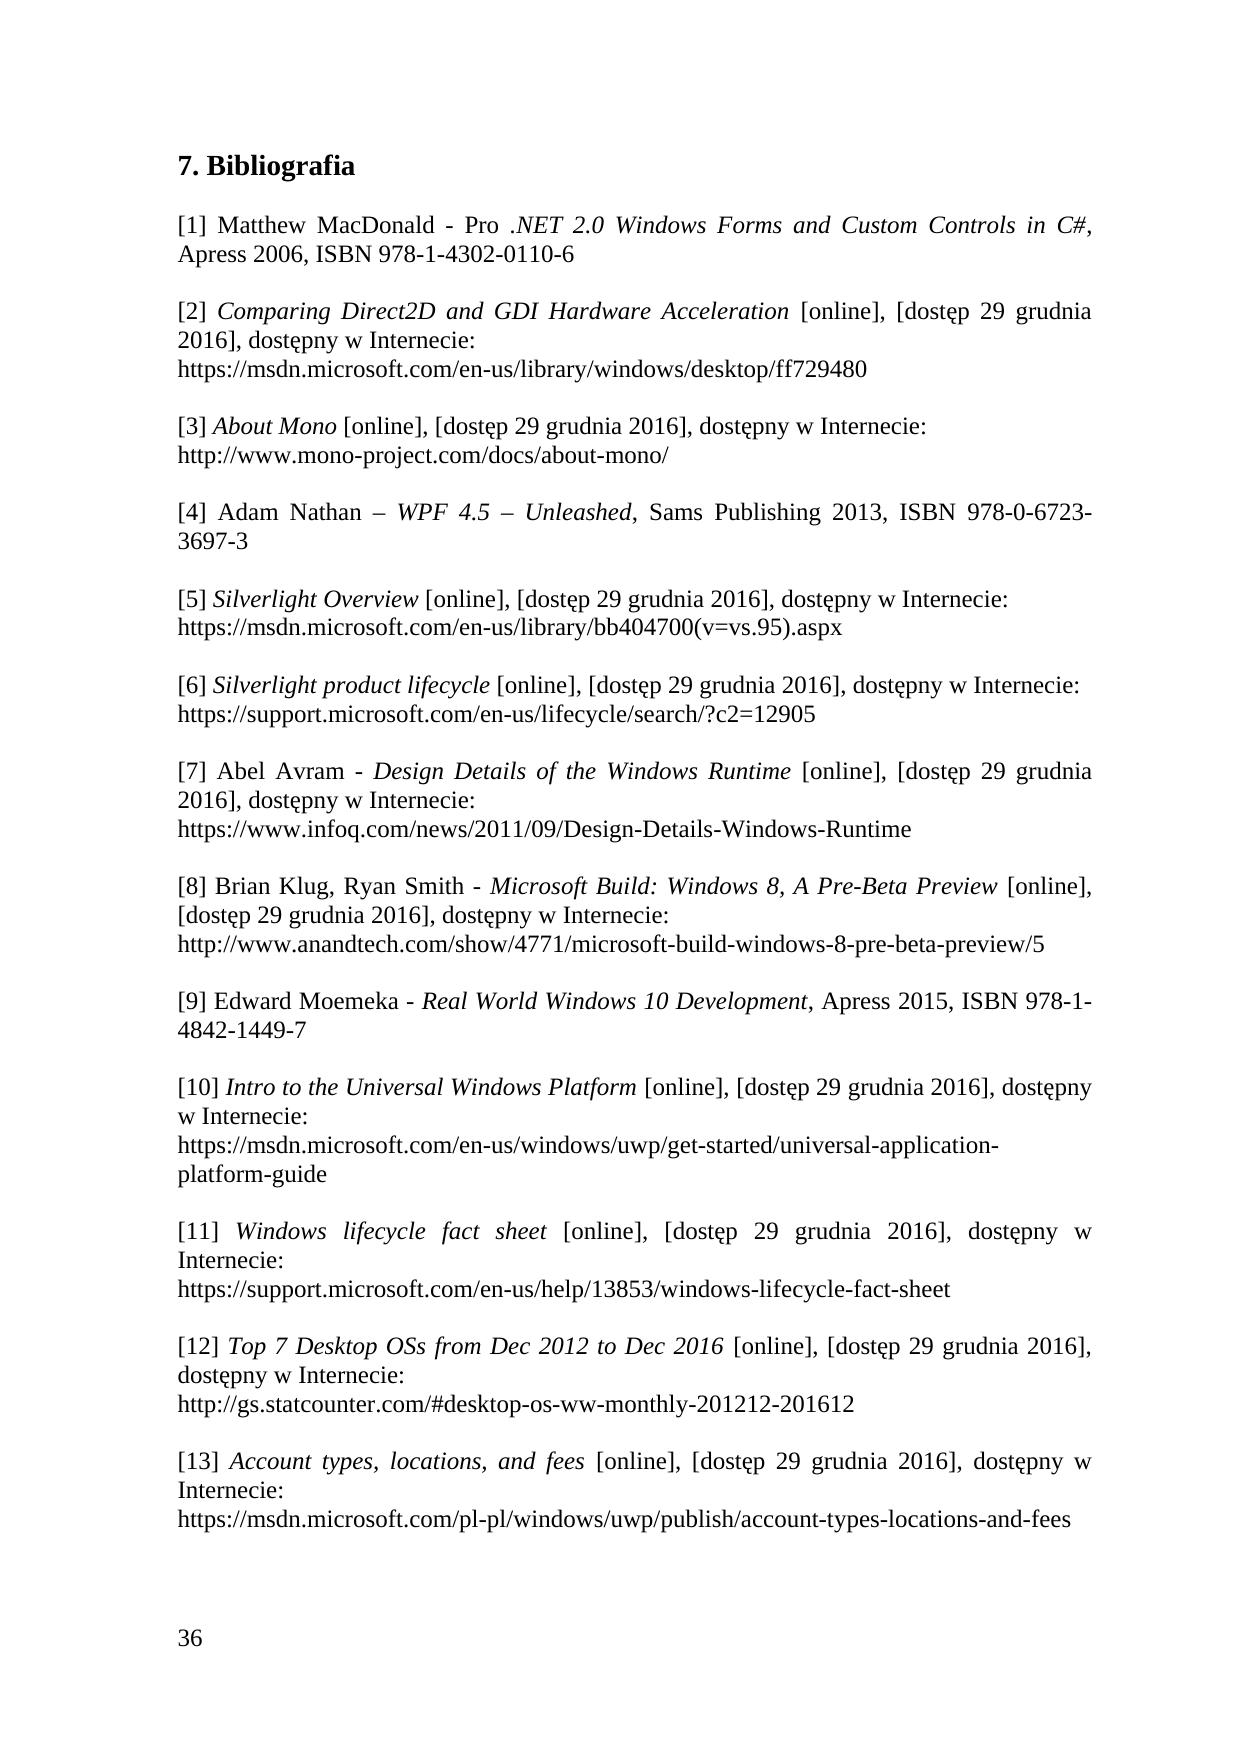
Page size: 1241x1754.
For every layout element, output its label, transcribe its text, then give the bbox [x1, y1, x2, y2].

text http://www.mono-project.com/docs/about-mono/ [177, 440, 1092, 469]
text [1] Matthew MacDonald - Pro .NET 2.0 Windows Forms and Custom Controls in C#, Apress 2006, ISBN 978-1-4302-0110-6 [177, 210, 1092, 267]
text https://msdn.microsoft.com/en-us/library/bb404700(v=vs.95).aspx [177, 612, 1092, 641]
text https://support.microsoft.com/en-us/help/13853/windows-lifecycle-fact-sheet [177, 1274, 1092, 1302]
text https://msdn.microsoft.com/en-us/library/windows/desktop/ff729480 [177, 354, 1092, 382]
text [12] Top 7 Desktop OSs from Dec 2012 to Dec 2016 [online], [dostęp 29 grudnia 2016], dostępny w Internecie: [177, 1331, 1092, 1389]
text [8] Brian Klug, Ryan Smith - Microsoft Build: Windows 8, A Pre-Beta Preview [online], [dostęp 29 grudnia 2016], dostępny w Internecie: [177, 871, 1092, 929]
text [3] About Mono [online], [dostęp 29 grudnia 2016], dostępny w Internecie: [177, 411, 1092, 440]
text [10] Intro to the Universal Windows Platform [online], [dostęp 29 grudnia 2016], dostępny w Internecie: [177, 1072, 1092, 1130]
text [6] Silverlight product lifecycle [online], [dostęp 29 grudnia 2016], dostępny w Internecie: [177, 670, 1092, 699]
text https://support.microsoft.com/en-us/lifecycle/search/?c2=12905 [177, 699, 1092, 727]
text https://msdn.microsoft.com/en-us/windows/uwp/get-started/universal-application-platform-guide [177, 1130, 1092, 1187]
text [11] Windows lifecycle fact sheet [online], [dostęp 29 grudnia 2016], dostępny w Internecie: [177, 1216, 1092, 1274]
text https://msdn.microsoft.com/pl-pl/windows/uwp/publish/account-types-locations-and-fees [177, 1504, 1092, 1532]
text https://www.infoq.com/news/2011/09/Design-Details-Windows-Runtime [177, 814, 1092, 842]
text [4] Adam Nathan – WPF 4.5 – Unleashed, Sams Publishing 2013, ISBN 978-0-6723-3697-3 [177, 497, 1092, 555]
text http://www.anandtech.com/show/4771/microsoft-build-windows-8-pre-beta-preview/5 [177, 929, 1092, 957]
text [7] Abel Avram - Design Details of the Windows Runtime [online], [dostęp 29 grudnia 2016], dostępny w Internecie: [177, 756, 1092, 814]
text [9] Edward Moemeka - Real World Windows 10 Development, Apress 2015, ISBN 978-1-4842-1449-7 [177, 986, 1092, 1044]
text http://gs.statcounter.com/#desktop-os-ww-monthly-201212-201612 [177, 1389, 1092, 1417]
text [5] Silverlight Overview [online], [dostęp 29 grudnia 2016], dostępny w Internecie: [177, 584, 1092, 612]
subtitle 7. Bibliografia [177, 148, 1092, 181]
text [13] Account types, locations, and fees [online], [dostęp 29 grudnia 2016], dostępny w Internecie: [177, 1446, 1092, 1504]
text [2] Comparing Direct2D and GDI Hardware Acceleration [online], [dostęp 29 grudnia 2016], dostępny w Internecie: [177, 296, 1092, 354]
